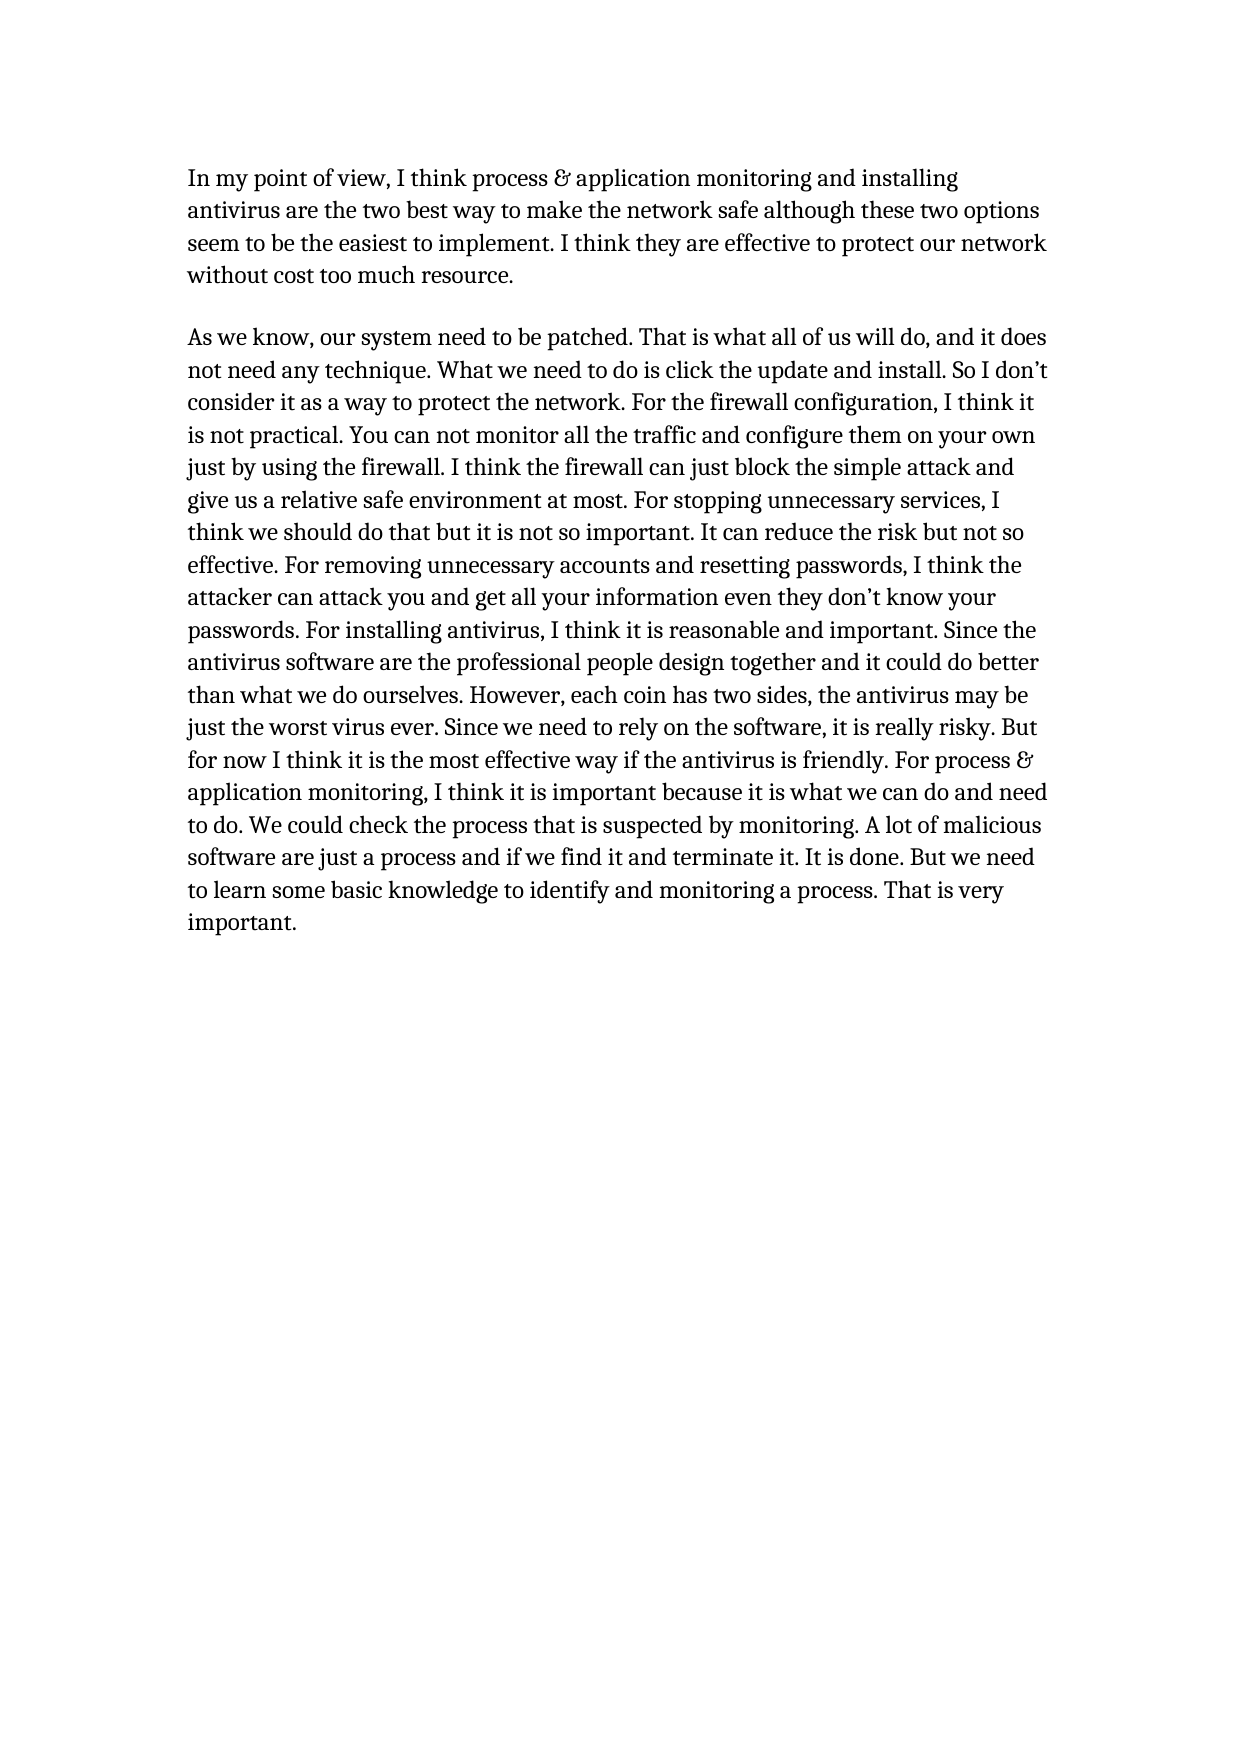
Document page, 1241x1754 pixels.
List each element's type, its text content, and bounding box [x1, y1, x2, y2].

text As we know, our system need to be patched. That is what all of us will do, and it does not need any technique. What we need to do is click the update and install. So I don’t consider it as a way to protect the network. For the firewall configuration, I think it is not practical. You can not monitor all the traffic and configure them on your own just by using the firewall. I think the firewall can just block the simple attack and give us a relative safe environment at most. For stopping unnecessary services, I think we should do that but it is not so important. It can reduce the risk but not so effective. For removing unnecessary accounts and resetting passwords, I think the attacker can attack you and get all your information even they don’t know your passwords. For installing antivirus, I think it is reasonable and important. Since the antivirus software are the professional people design together and it could do better than what we do ourselves. However, each coin has two sides, the antivirus may be just the worst virus ever. Since we need to rely on the software, it is really risky. But for now I think it is the most effective way if the antivirus is friendly. For process & application monitoring, I think it is important because it is what we can do and need to do. We could check the process that is suspected by monitoring. A lot of malicious software are just a process and if we find it and terminate it. It is done. But we need to learn some basic knowledge to identify and monitoring a process. That is very important. [187, 321, 1053, 939]
text In my point of view, I think process & application monitoring and installing antivirus are the two best way to make the network safe although these two options seem to be the easiest to implement. I think they are effective to protect our network without cost too much resource. [187, 162, 1053, 292]
